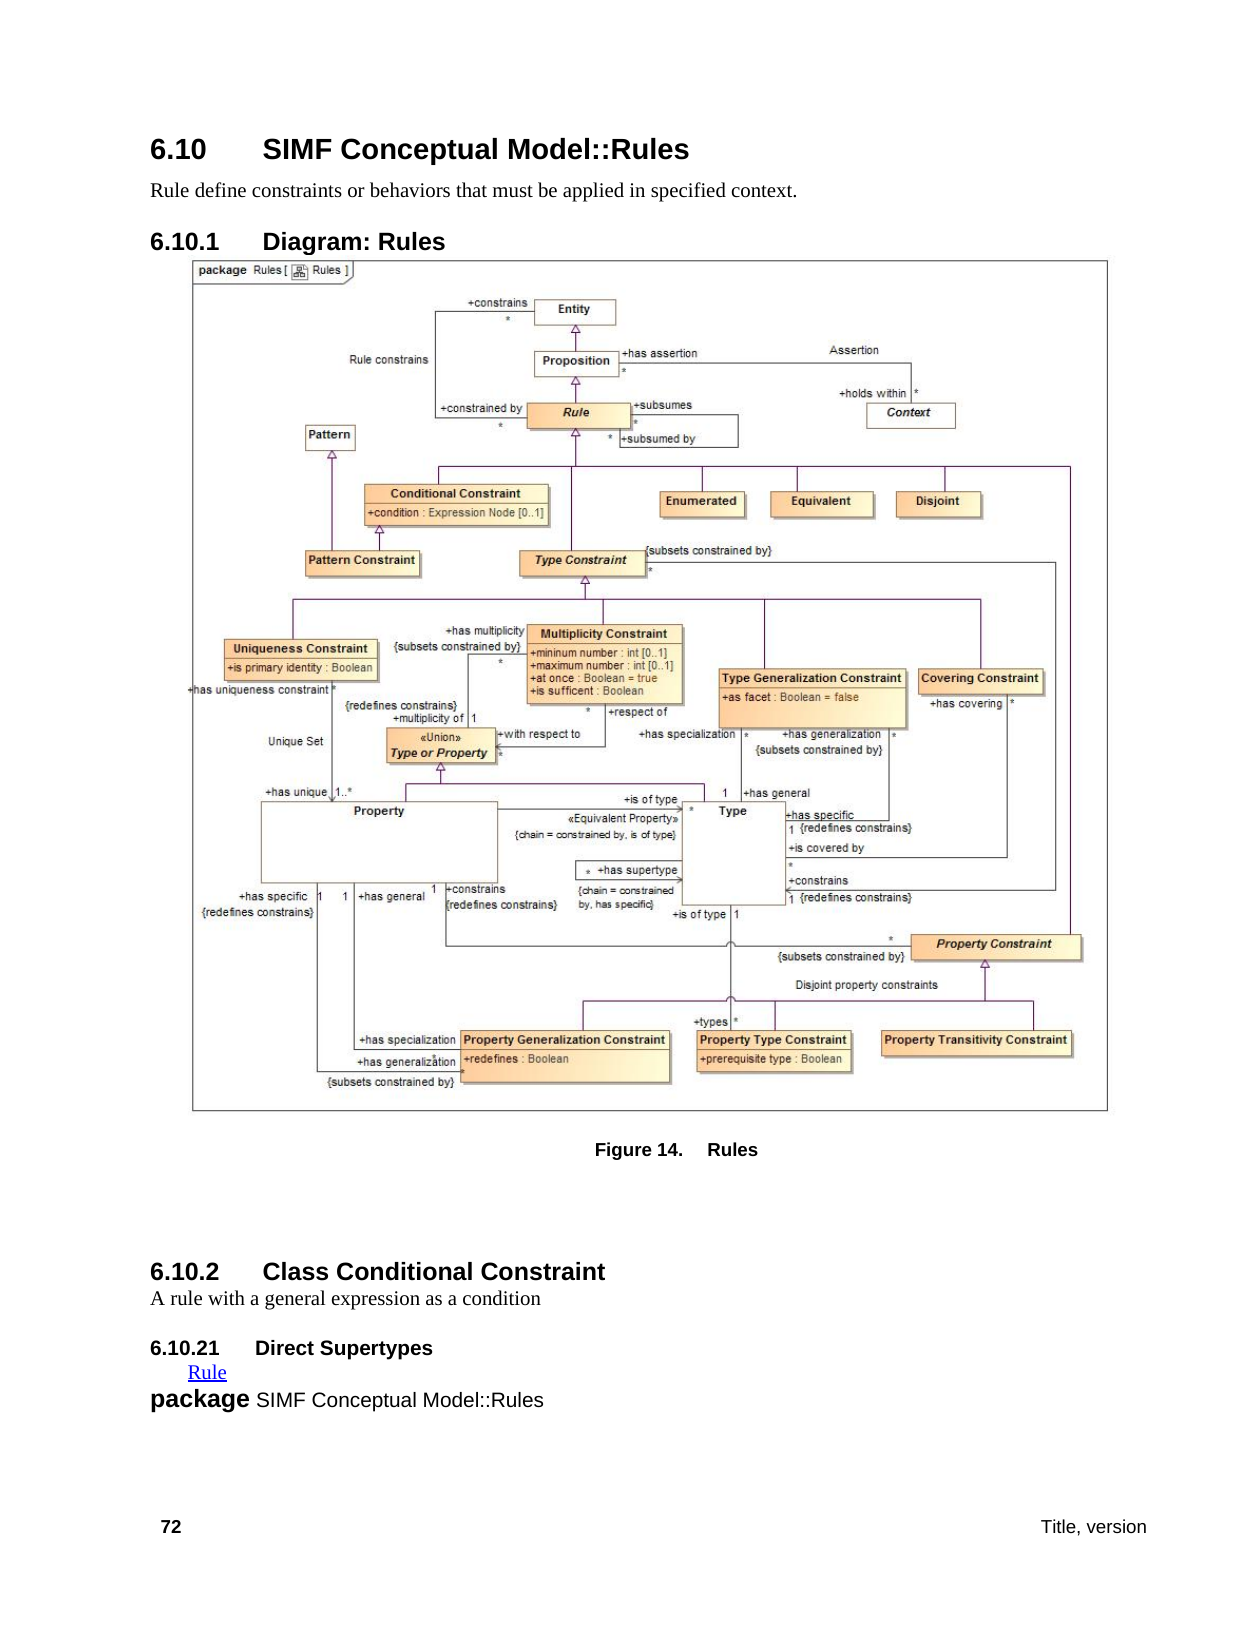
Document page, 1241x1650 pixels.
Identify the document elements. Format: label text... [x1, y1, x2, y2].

list Rules [187, 1138, 1165, 1160]
text package SIMF Conceptual Model::Rules [150, 1384, 1165, 1412]
text A rule with a general expression as a condition [150, 1286, 1165, 1310]
text Rule define constraints or behaviors that must be applied in specified context. [150, 177, 1165, 202]
text Rule [187, 1359, 1165, 1384]
subtitle Class Conditional Constraint [150, 1257, 1165, 1286]
subtitle Diagram: Rules [150, 227, 1165, 255]
subtitle Direct Supertypes [150, 1336, 1165, 1359]
picture [187, 255, 1128, 1126]
subtitle SIMF Conceptual Model::Rules [150, 132, 1165, 166]
